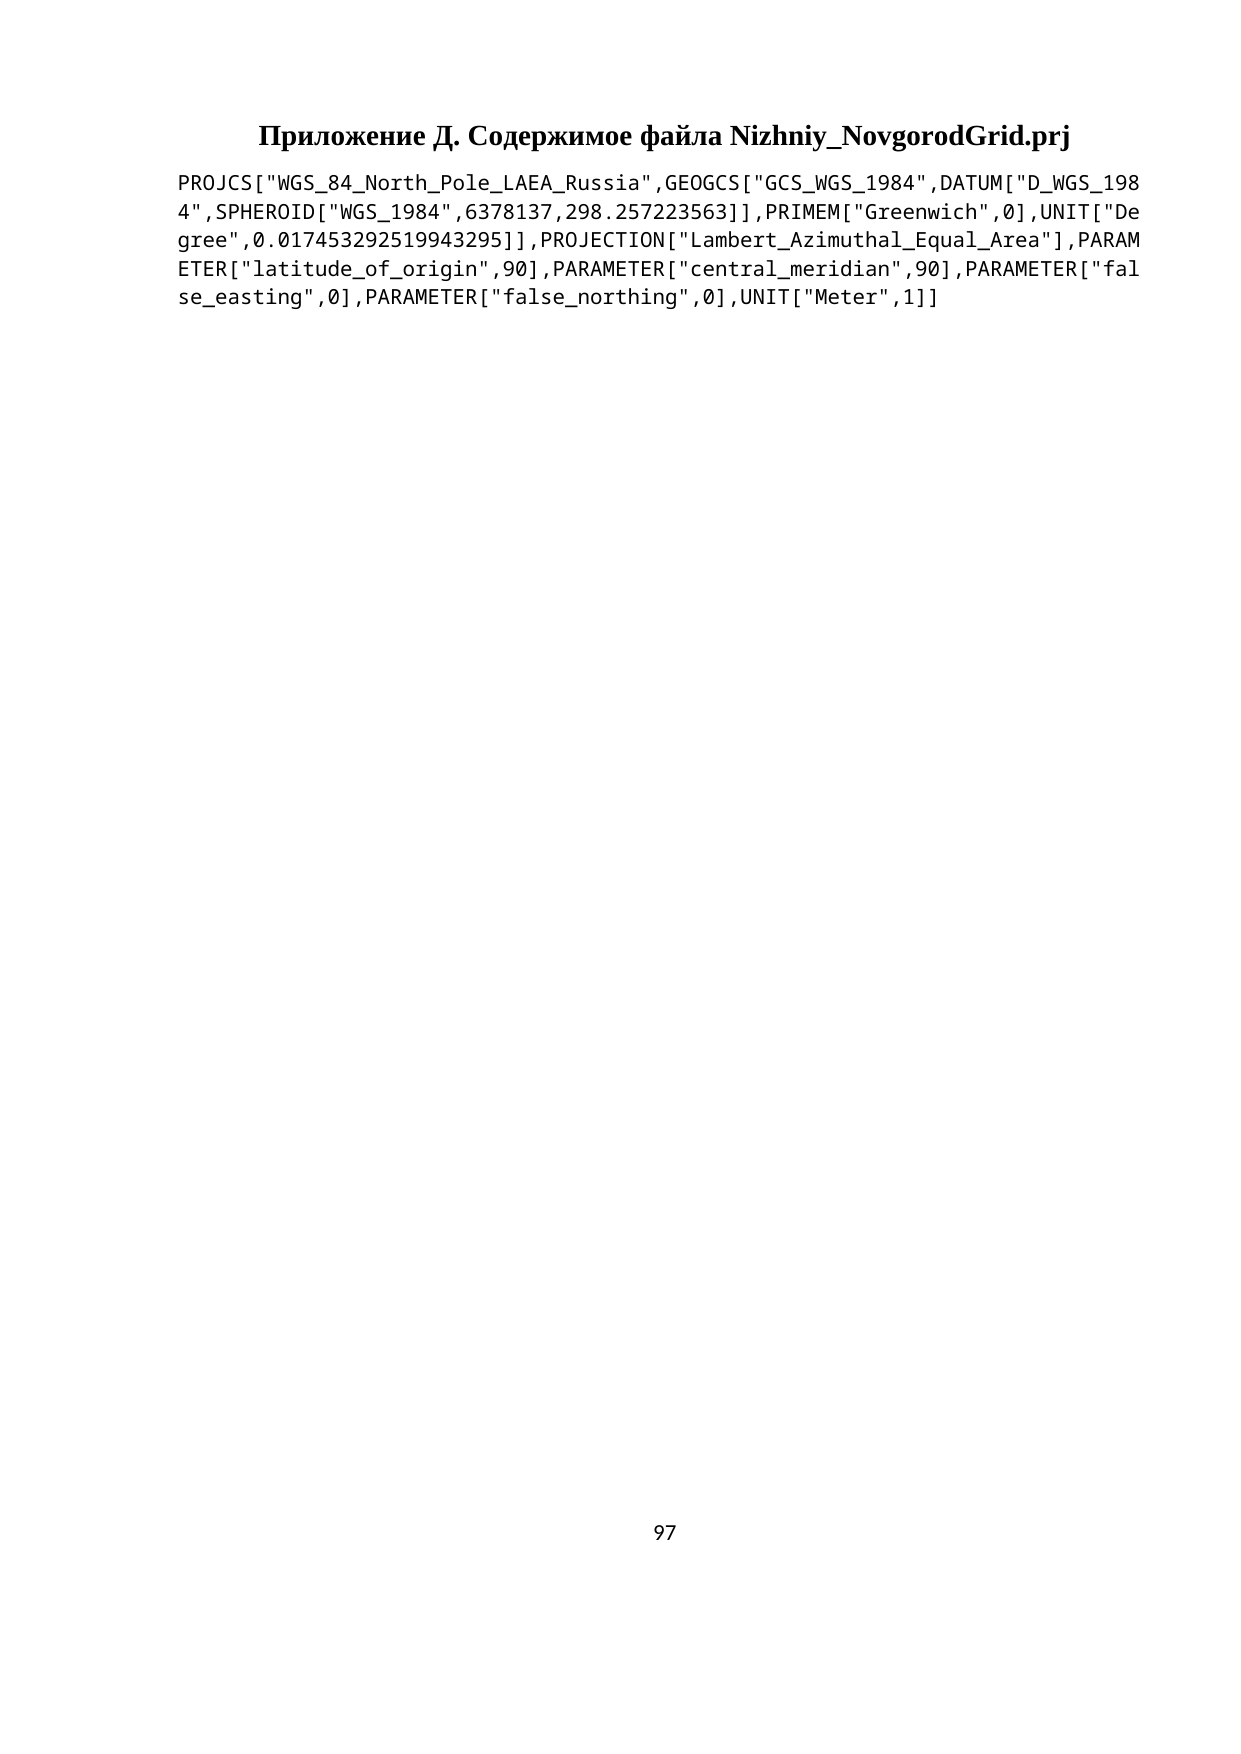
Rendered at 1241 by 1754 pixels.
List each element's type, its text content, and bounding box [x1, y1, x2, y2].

text Приложение Д. Содержимое файла Nizhniy_NovgorodGrid.prj [177, 118, 1152, 152]
text PROJCS["WGS_84_North_Pole_LAEA_Russia",GEOGCS["GCS_WGS_1984",DATUM["D_WGS_1984",SPHEROID["WGS_1984",6378137,298.257223563]],PRIMEM["Greenwich",0],UNIT["Degree",0.017453292519943295]],PROJECTION["Lambert_Azimuthal_Equal_Area"],PARAMETER["latitude_of_origin",90],PARAMETER["central_meridian",90],PARAMETER["false_easting",0],PARAMETER["false_northing",0],UNIT["Meter",1]] [177, 168, 1152, 311]
